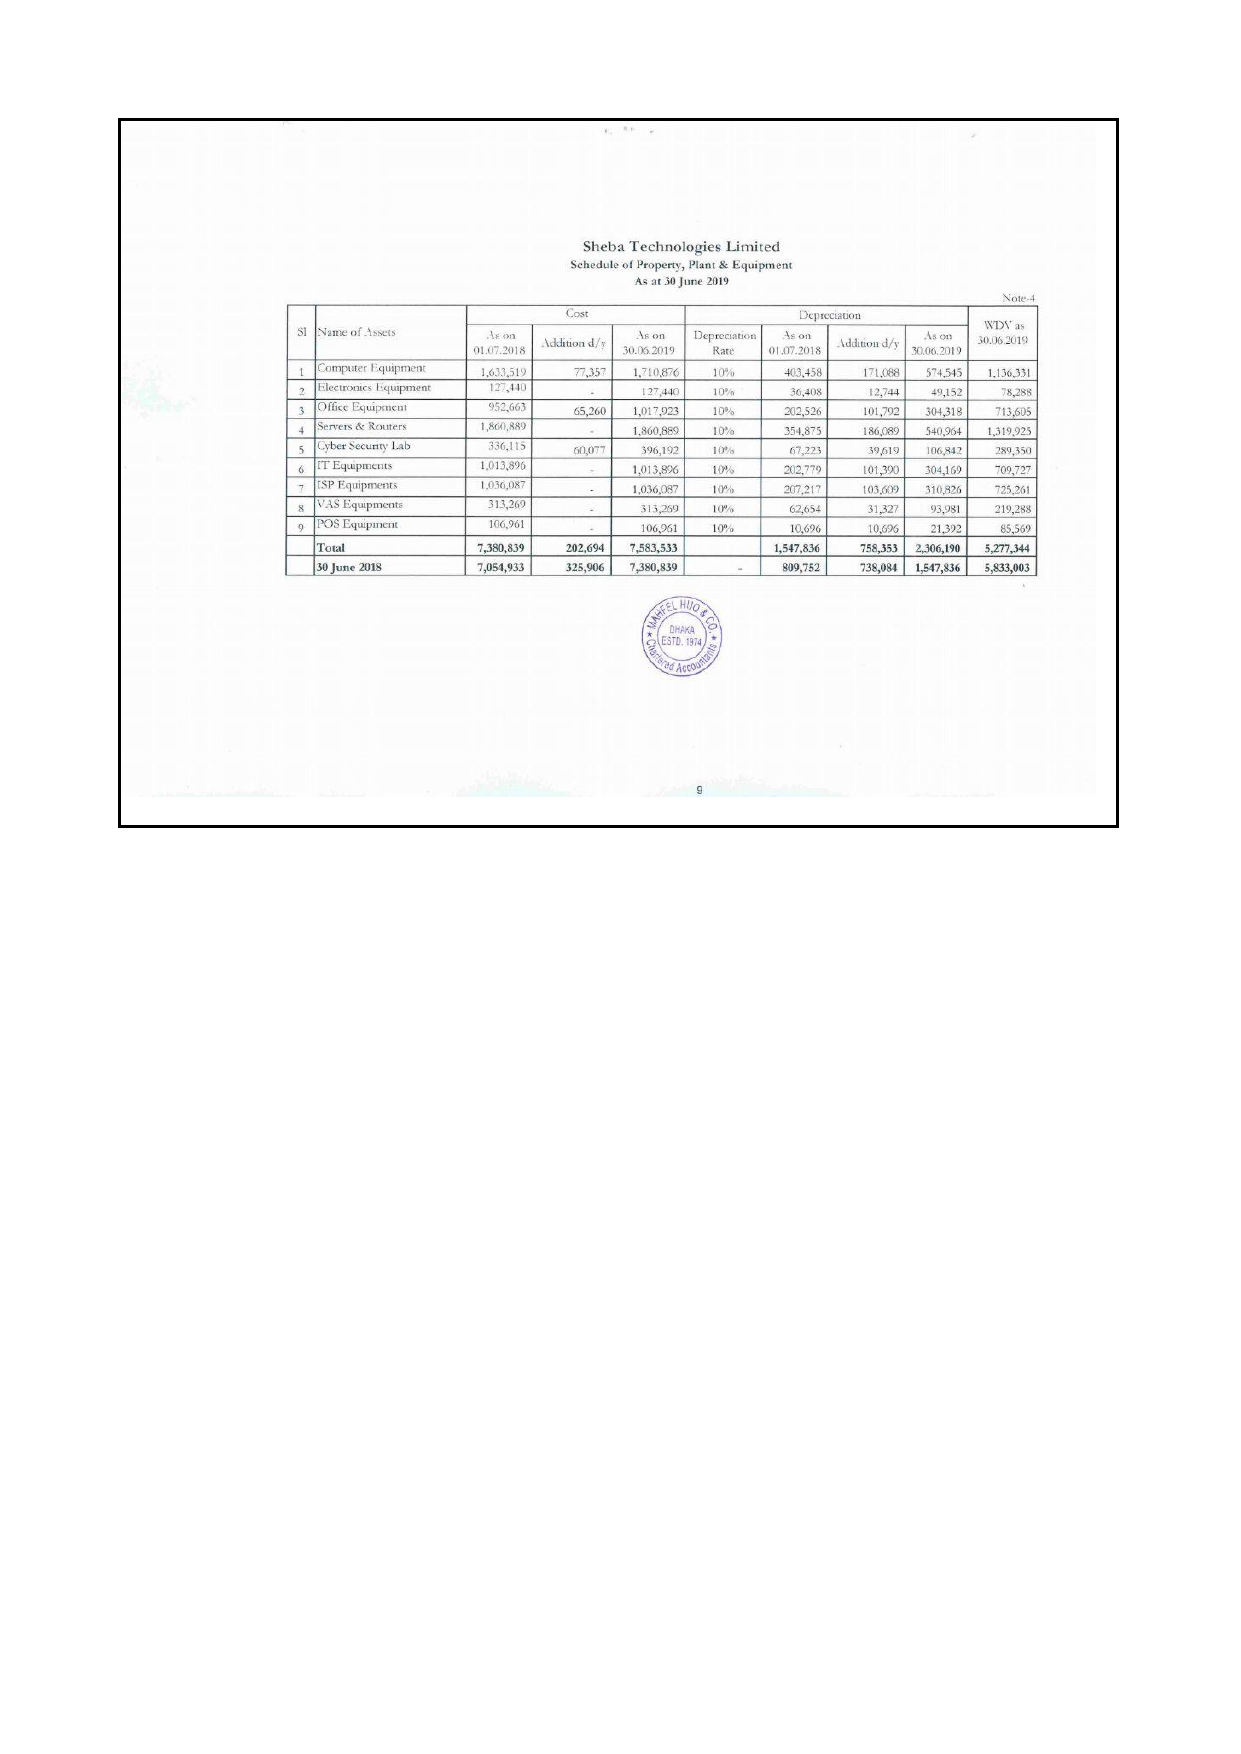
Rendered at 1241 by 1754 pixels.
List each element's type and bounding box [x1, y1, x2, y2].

picture [121, 121, 1097, 797]
table_cell [121, 121, 1116, 825]
